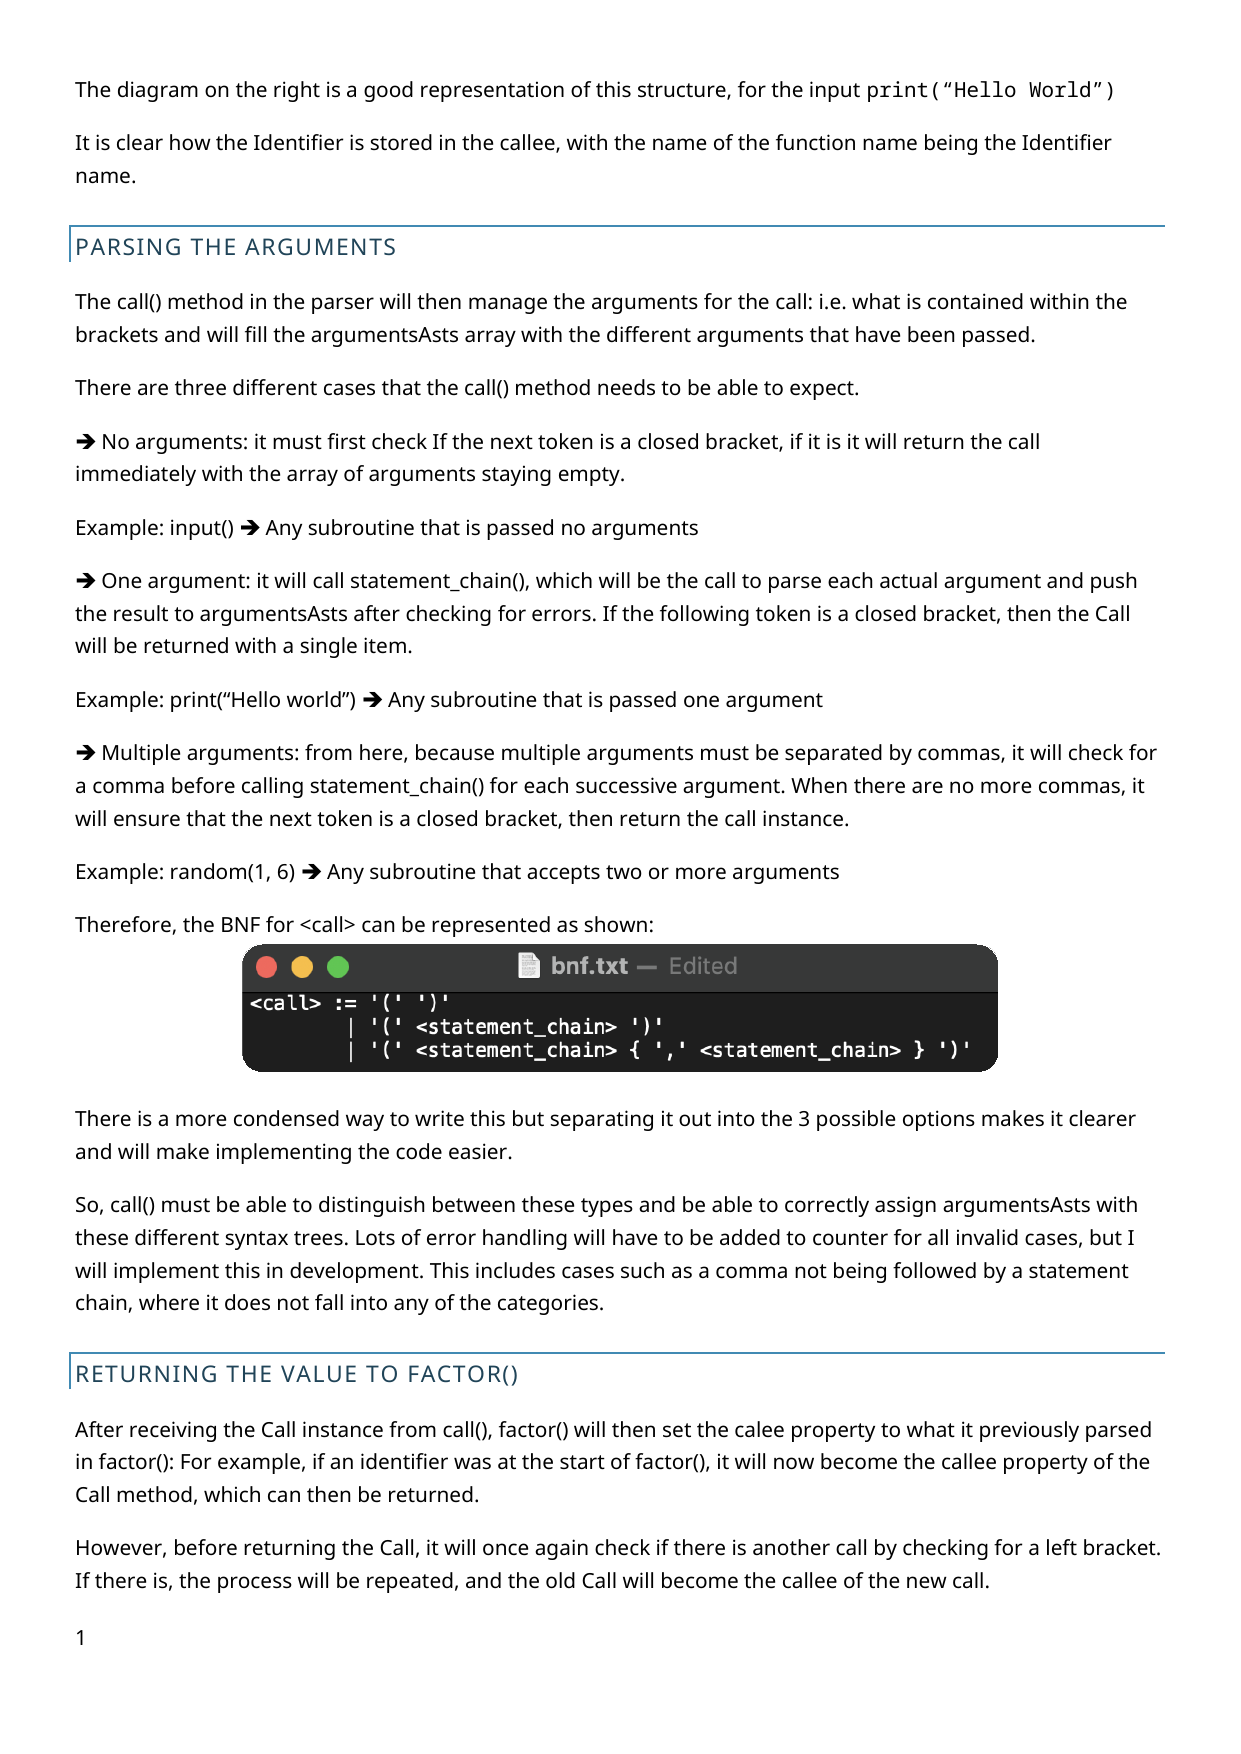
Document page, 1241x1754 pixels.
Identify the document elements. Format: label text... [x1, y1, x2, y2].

text So, call() must be able to distinguish between these types and be able to correctly assign argumentsAsts with these different syntax trees. Lots of error handling will have to be added to counter for all invalid cases, but I will implement this in development. This includes cases such as a comma not being followed by a statement chain, where it does not fall into any of the categories. [75, 1191, 1165, 1317]
text One argument: it will call statement_chain(), which will be the call to parse each actual argument and push the result to argumentsAsts after checking for errors. If the following token is a closed bracket, then the Call will be returned with a single item. [75, 566, 1165, 660]
subtitle returning the value to factor() [71, 1354, 1165, 1389]
subtitle parsing the arguments [71, 227, 1165, 262]
text After receiving the Call instance from call(), factor() will then set the calee property to what it previously parsed in factor(): For example, if an identifier was at the start of factor(), it will now become the callee property of the Call method, which can then be returned. [75, 1415, 1165, 1508]
text Multiple arguments: from here, because multiple arguments must be separated by commas, it will check for a comma before calling statement_chain() for each successive argument. When there are no more commas, it will ensure that the next token is a closed bracket, then return the call instance. [75, 738, 1165, 832]
text It is clear how the Identifier is stored in the callee, with the name of the function name being the Identifier name. [75, 128, 1165, 189]
text Example: print(“Hello world”) Any subroutine that is passed one argument [75, 685, 1165, 713]
text However, before returning the Call, it will once again check if there is another call by checking for a left bracket. If there is, the process will be repeated, and the old Call will become the callee of the new call. [75, 1533, 1165, 1594]
text The call() method in the parser will then manage the arguments for the call: i.e. what is contained within the brackets and will fill the argumentsAsts array with the different arguments that have been passed. [75, 287, 1165, 348]
picture [241, 943, 998, 1072]
text The diagram on the right is a good representation of this structure, for the input print(“Hello World”) [75, 75, 1165, 103]
text Therefore, the BNF for <call> can be represented as shown: [75, 911, 1165, 939]
text Example: random(1, 6) Any subroutine that accepts two or more arguments [75, 857, 1165, 886]
text No arguments: it must first check If the next token is a closed bracket, if it is it will return the call immediately with the array of arguments staying empty. [75, 427, 1165, 488]
text There are three different cases that the call() method needs to be able to expect. [75, 373, 1165, 402]
text Example: input() Any subroutine that is passed no arguments [75, 513, 1165, 541]
